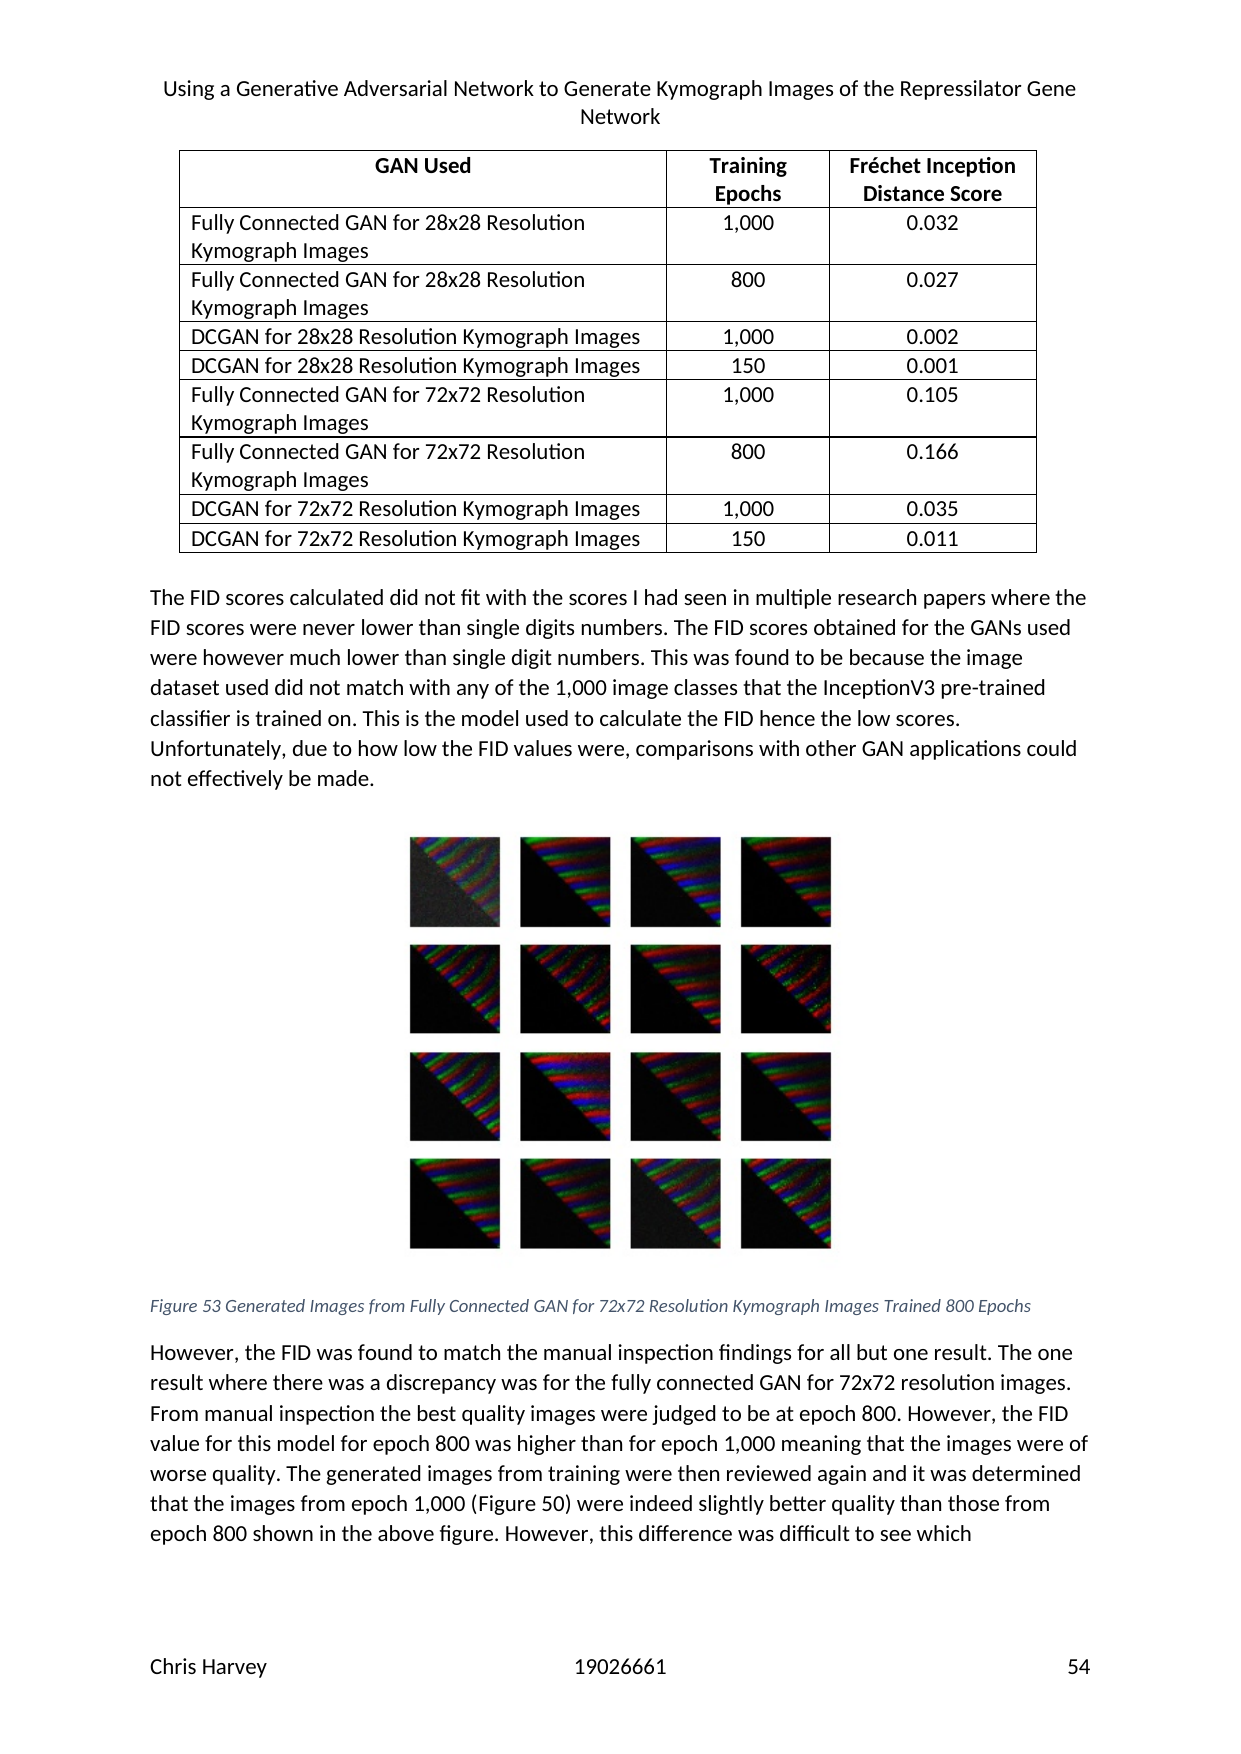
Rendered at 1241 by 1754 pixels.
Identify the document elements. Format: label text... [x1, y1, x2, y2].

table_cell 800 [667, 265, 829, 321]
table_cell 1,000 [667, 322, 829, 350]
table_cell 0.002 [830, 322, 1036, 350]
table_header Fréchet Inception Distance Score [830, 151, 1036, 207]
table_cell 1,000 [667, 380, 829, 436]
table_cell DCGAN for 28x28 Resolution Kymograph Images [180, 351, 666, 379]
table_cell DCGAN for 72x72 Resolution Kymograph Images [180, 495, 666, 523]
table_cell Fully Connected GAN for 72x72 Resolution Kymograph Images [180, 438, 666, 493]
text Figure 53 Generated Images from Fully Connected GAN for 72x72 Resolution Kymograph Images Trained 800 Epochs [150, 1294, 1090, 1317]
table_cell 1,000 [667, 208, 829, 264]
table_cell 0.011 [830, 524, 1036, 552]
table_cell 0.032 [830, 208, 1036, 264]
table_cell 0.001 [830, 351, 1036, 379]
picture [383, 811, 857, 1276]
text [150, 1338, 1090, 1548]
table_cell Fully Connected GAN for 72x72 Resolution Kymograph Images [180, 380, 666, 436]
table_cell 0.035 [830, 495, 1036, 523]
table_header Training Epochs [667, 151, 829, 207]
table_cell DCGAN for 28x28 Resolution Kymograph Images [180, 322, 666, 350]
table_header GAN Used [180, 151, 666, 207]
table_cell 0.105 [830, 380, 1036, 436]
table_cell DCGAN for 72x72 Resolution Kymograph Images [180, 524, 666, 552]
table_cell 150 [667, 524, 829, 552]
text The FID scores calculated did not fit with the scores I had seen in multiple research papers where the FID scores were never lower than single digits numbers. The FID scores obtained for the GANs used were however much lower than single digit numbers. This was found to be because the image dataset used did not match with any of the 1,000 image classes that the InceptionV3 pre-trained classifier is trained on. This is the model used to calculate the FID hence the low scores. Unfortunately, due to how low the FID values were, comparisons with other GAN applications could not effectively be made. [150, 553, 1090, 792]
table_cell 0.027 [830, 265, 1036, 321]
table_cell 0.166 [830, 438, 1036, 493]
table_cell Fully Connected GAN for 28x28 Resolution Kymograph Images [180, 265, 666, 321]
table_cell 150 [667, 351, 829, 379]
table_cell 800 [667, 438, 829, 493]
table_cell 1,000 [667, 495, 829, 523]
table_cell Fully Connected GAN for 28x28 Resolution Kymograph Images [180, 208, 666, 264]
